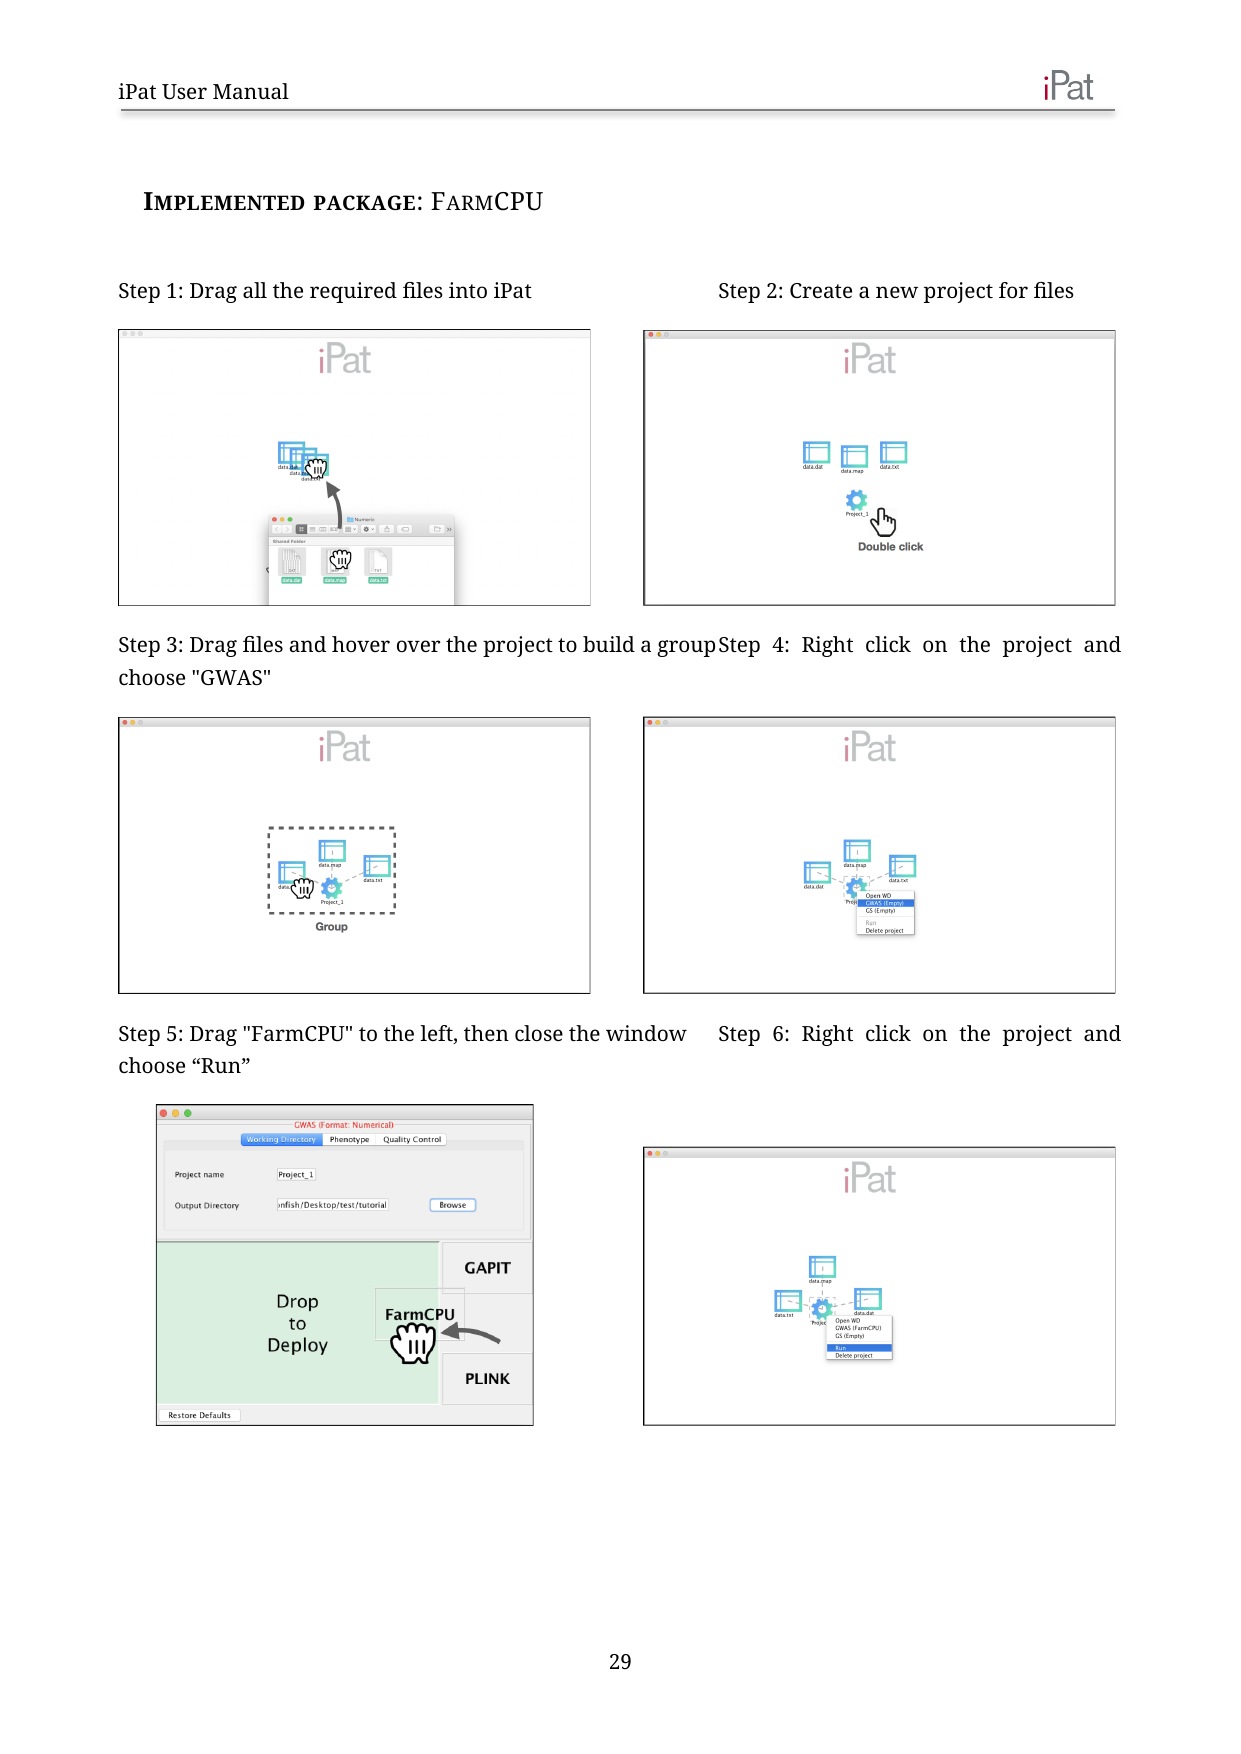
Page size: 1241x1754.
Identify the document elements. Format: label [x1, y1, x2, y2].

picture [118, 717, 591, 994]
picture [643, 330, 1116, 606]
picture [643, 1146, 1116, 1426]
picture [155, 1104, 534, 1426]
picture [118, 329, 591, 606]
picture [1042, 70, 1094, 100]
picture [643, 716, 1116, 994]
